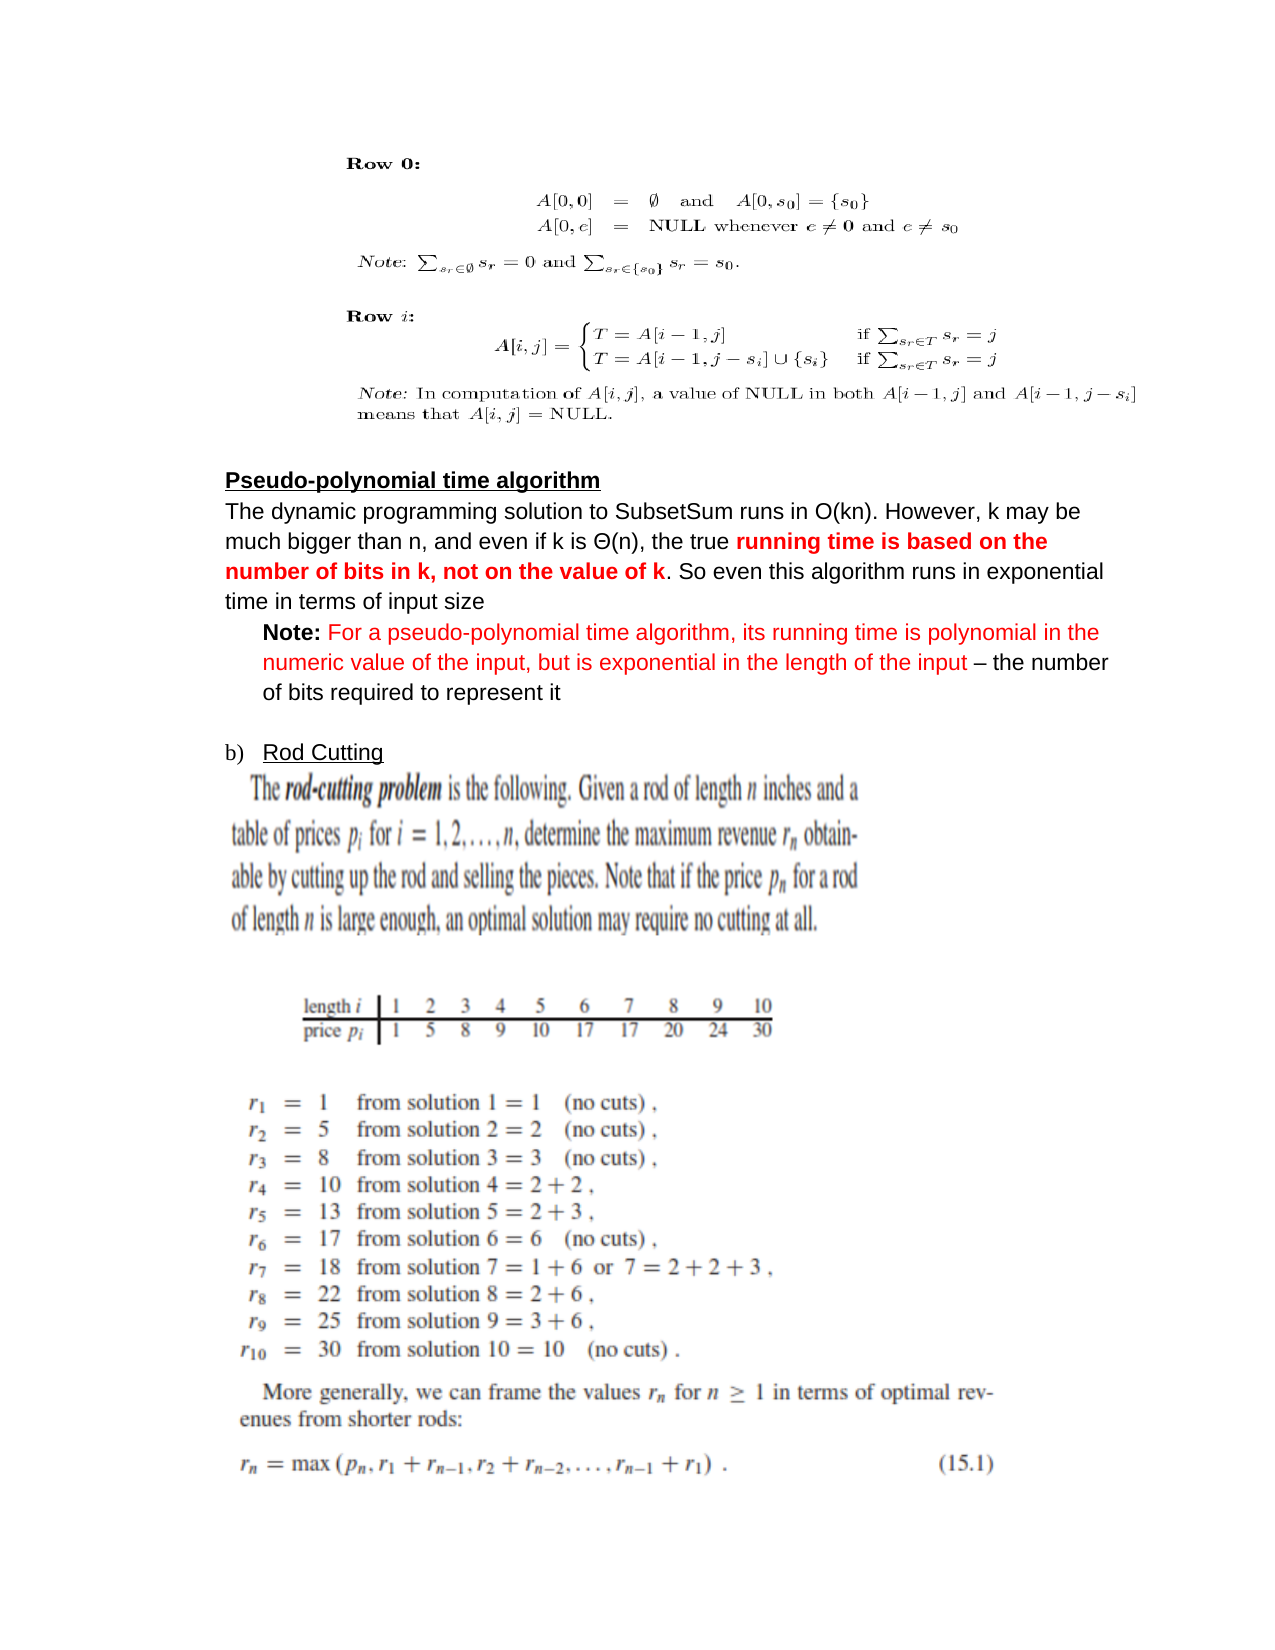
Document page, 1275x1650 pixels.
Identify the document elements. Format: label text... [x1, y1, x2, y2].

list Rod Cutting [225, 739, 1125, 766]
picture [337, 149, 1147, 433]
text Note: For a pseudo-polynomial time algorithm, its running time is polynomial in the numeric value of the input, but is exponential in the length of the input – the number of bits required to represent it [262, 618, 1125, 705]
text Pseudo-polynomial time algorithm [225, 467, 1125, 494]
text The dynamic programming solution to SubsetSum runs in O(kn). However, k may be much bigger than n, and even if k is Θ(n), the true running time is based on the number of bits in k, not on the value of k. So even this algorithm runs in exponential time in terms of input size [225, 498, 1125, 615]
picture [225, 769, 871, 1046]
picture [225, 1080, 1009, 1482]
